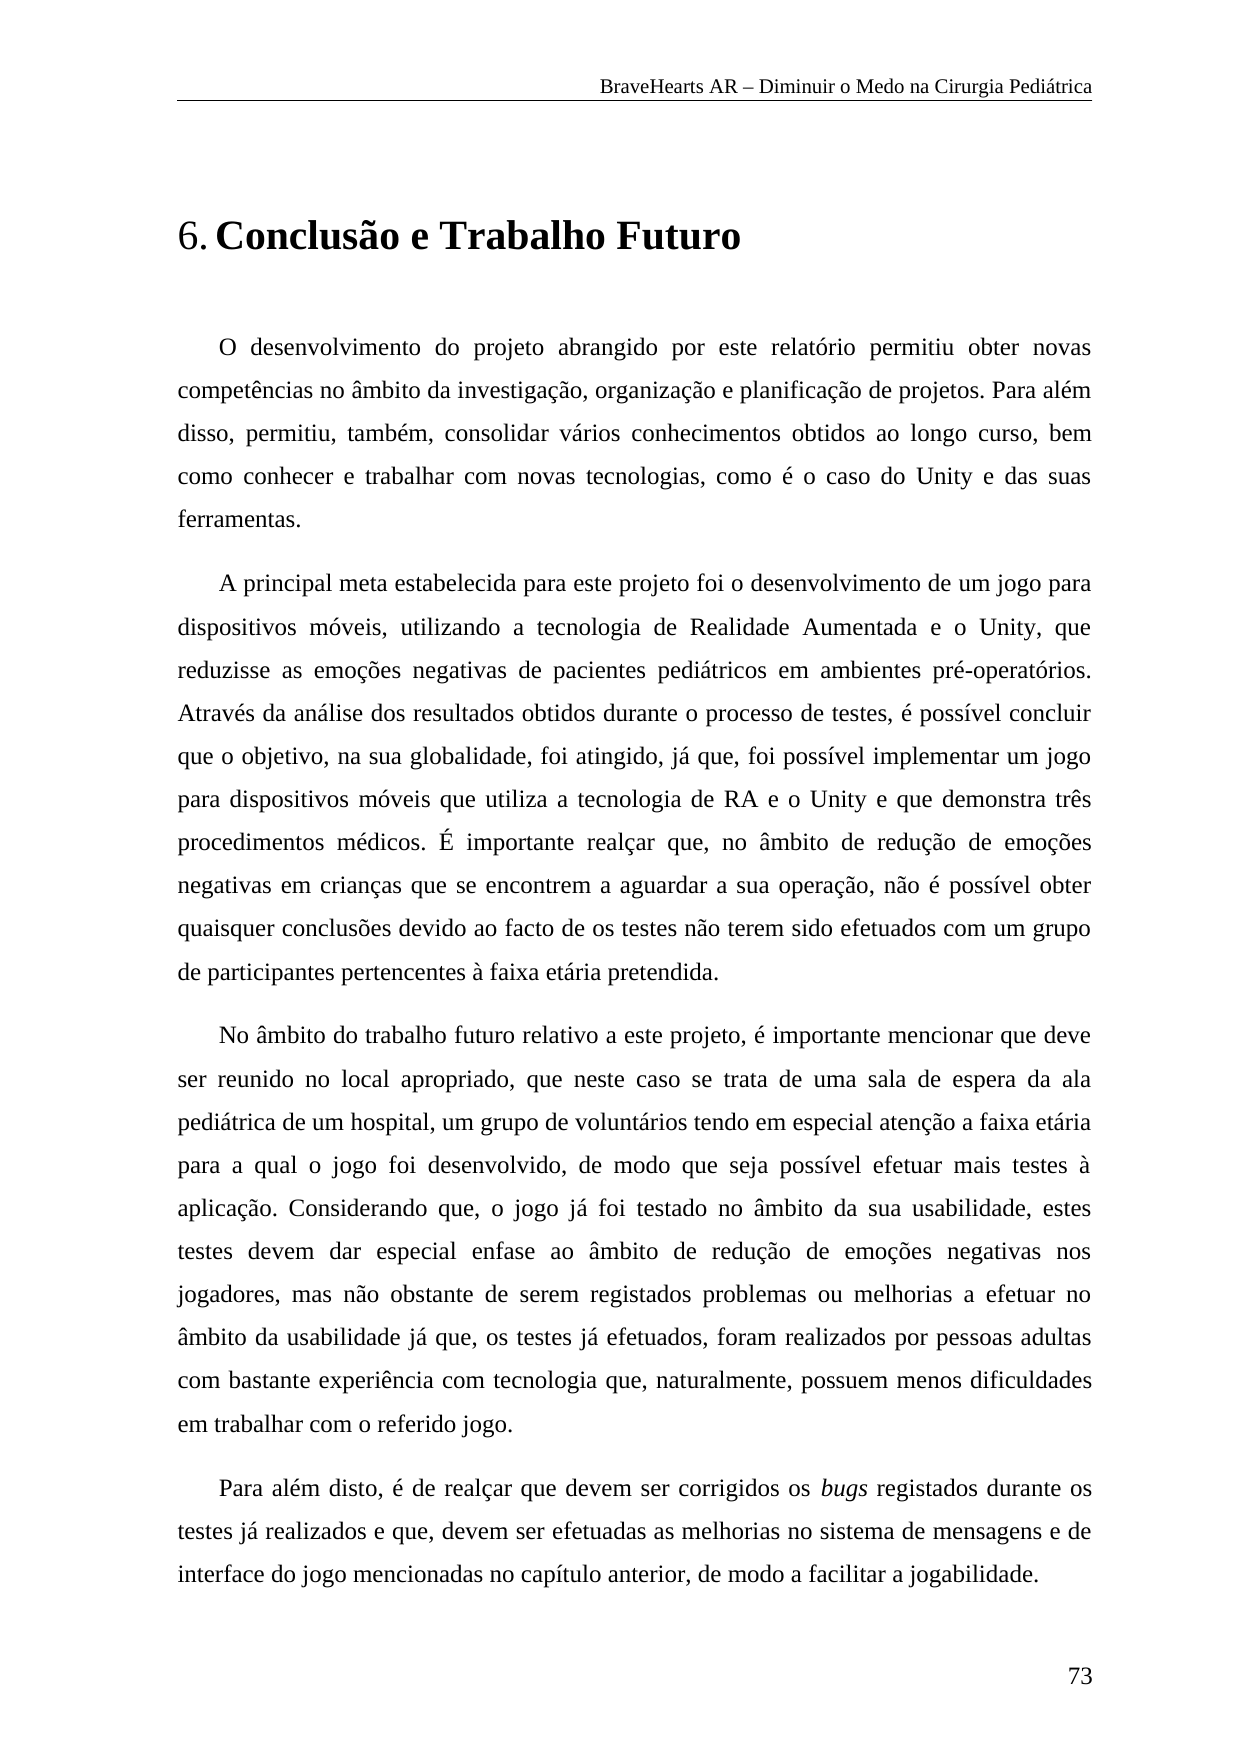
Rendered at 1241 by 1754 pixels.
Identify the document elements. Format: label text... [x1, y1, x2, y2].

subtitle Conclusão e Trabalho Futuro [177, 210, 1092, 258]
text Para além disto, é de realçar que devem ser corrigidos os bugs registados durante os testes já realizados e que, devem ser efetuadas as melhorias no sistema de mensagens e de interface do jogo mencionadas no capítulo anterior, de modo a facilitar a jogabilidade. [177, 1473, 1092, 1588]
text O desenvolvimento do projeto abrangido por este relatório permitiu obter novas competências no âmbito da investigação, organização e planificação de projetos. Para além disso, permitiu, também, consolidar vários conhecimentos obtidos ao longo curso, bem como conhecer e trabalhar com novas tecnologias, como é o caso do Unity e das suas ferramentas. [177, 332, 1092, 533]
text No âmbito do trabalho futuro relativo a este projeto, é importante mencionar que deve ser reunido no local apropriado, que neste caso se trata de uma sala de espera da ala pediátrica de um hospital, um grupo de voluntários tendo em especial atenção a faixa etária para a qual o jogo foi desenvolvido, de modo que seja possível efetuar mais testes à aplicação. Considerando que, o jogo já foi testado no âmbito da sua usabilidade, estes testes devem dar especial enfase ao âmbito de redução de emoções negativas nos jogadores, mas não obstante de serem registados problemas ou melhorias a efetuar no âmbito da usabilidade já que, os testes já efetuados, foram realizados por pessoas adultas com bastante experiência com tecnologia que, naturalmente, possuem menos dificuldades em trabalhar com o referido jogo. [177, 1021, 1092, 1437]
text A principal meta estabelecida para este projeto foi o desenvolvimento de um jogo para dispositivos móveis, utilizando a tecnologia de Realidade Aumentada e o Unity, que reduzisse as emoções negativas de pacientes pediátricos em ambientes pré-operatórios. Através da análise dos resultados obtidos durante o processo de testes, é possível concluir que o objetivo, na sua globalidade, foi atingido, já que, foi possível implementar um jogo para dispositivos móveis que utiliza a tecnologia de RA e o Unity e que demonstra três procedimentos médicos. É importante realçar que, no âmbito de redução de emoções negativas em crianças que se encontrem a aguardar a sua operação, não é possível obter quaisquer conclusões devido ao facto de os testes não terem sido efetuados com um grupo de participantes pertencentes à faixa etária pretendida. [177, 568, 1092, 985]
